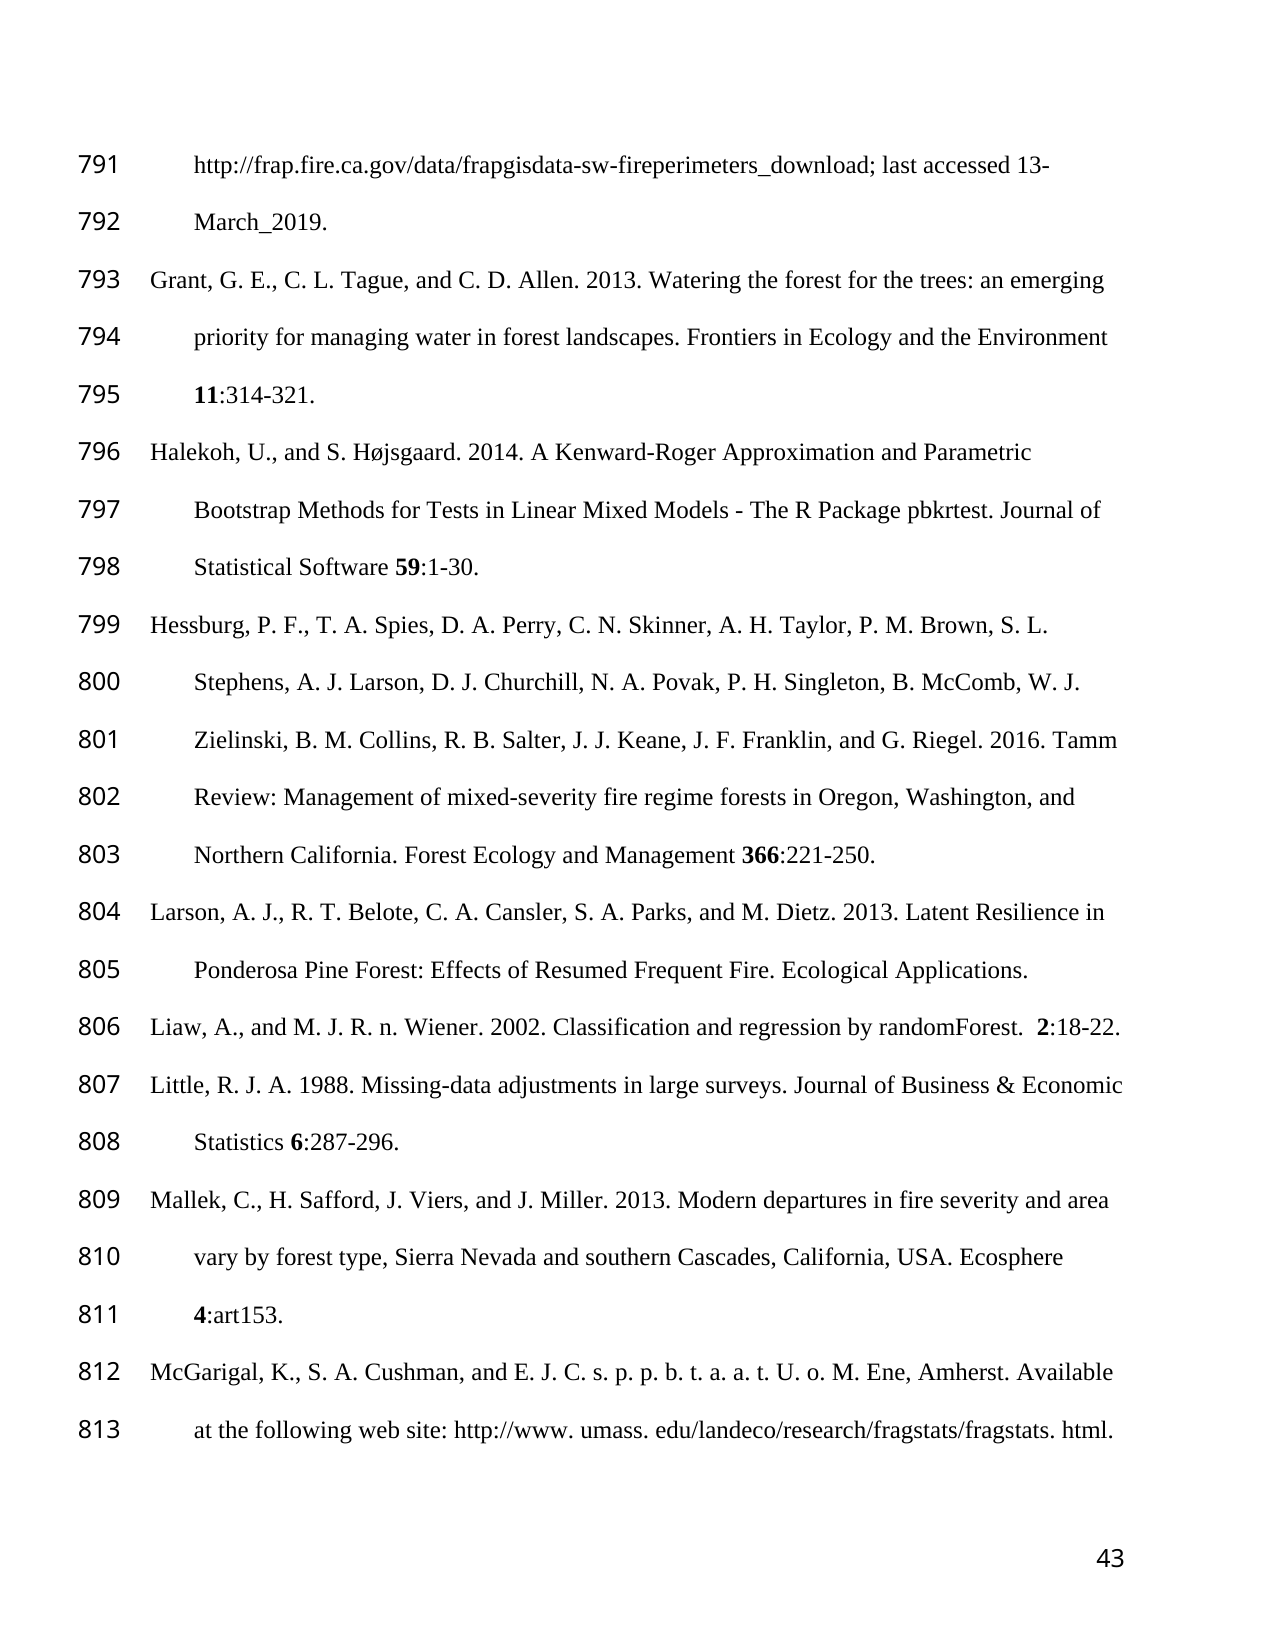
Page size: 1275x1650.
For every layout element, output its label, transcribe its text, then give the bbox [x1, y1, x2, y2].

text Grant, G. E., C. L. Tague, and C. D. Allen. 2013. Watering the forest for the trees: an emerging priority for managing water in forest landscapes. Frontiers in Ecology and the Environment 11:314-321. [150, 265, 1125, 409]
text Mallek, C., H. Safford, J. Viers, and J. Miller. 2013. Modern departures in fire severity and area vary by forest type, Sierra Nevada and southern Cascades, California, USA. Ecosphere 4:art153. [150, 1185, 1125, 1329]
text Larson, A. J., R. T. Belote, C. A. Cansler, S. A. Parks, and M. Dietz. 2013. Latent Resilience in Ponderosa Pine Forest: Effects of Resumed Frequent Fire. Ecological Applications. [150, 897, 1125, 984]
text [150, 1357, 1125, 1444]
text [150, 150, 1125, 236]
text Halekoh, U., and S. Højsgaard. 2014. A Kenward-Roger Approximation and Parametric Bootstrap Methods for Tests in Linear Mixed Models - The R Package pbkrtest. Journal of Statistical Software 59:1-30. [150, 437, 1125, 581]
text Little, R. J. A. 1988. Missing-data adjustments in large surveys. Journal of Business & Economic Statistics 6:287-296. [150, 1070, 1125, 1156]
text Hessburg, P. F., T. A. Spies, D. A. Perry, C. N. Skinner, A. H. Taylor, P. M. Brown, S. L. Stephens, A. J. Larson, D. J. Churchill, N. A. Povak, P. H. Singleton, B. McComb, W. J. Zielinski, B. M. Collins, R. B. Salter, J. J. Keane, J. F. Franklin, and G. Riegel. 2016. Tamm Review: Management of mixed-severity fire regime forests in Oregon, Washington, and Northern California. Forest Ecology and Management 366:221-250. [150, 610, 1125, 869]
text Liaw, A., and M. J. R. n. Wiener. 2002. Classification and regression by randomForest. 2:18-22. [150, 1012, 1125, 1041]
